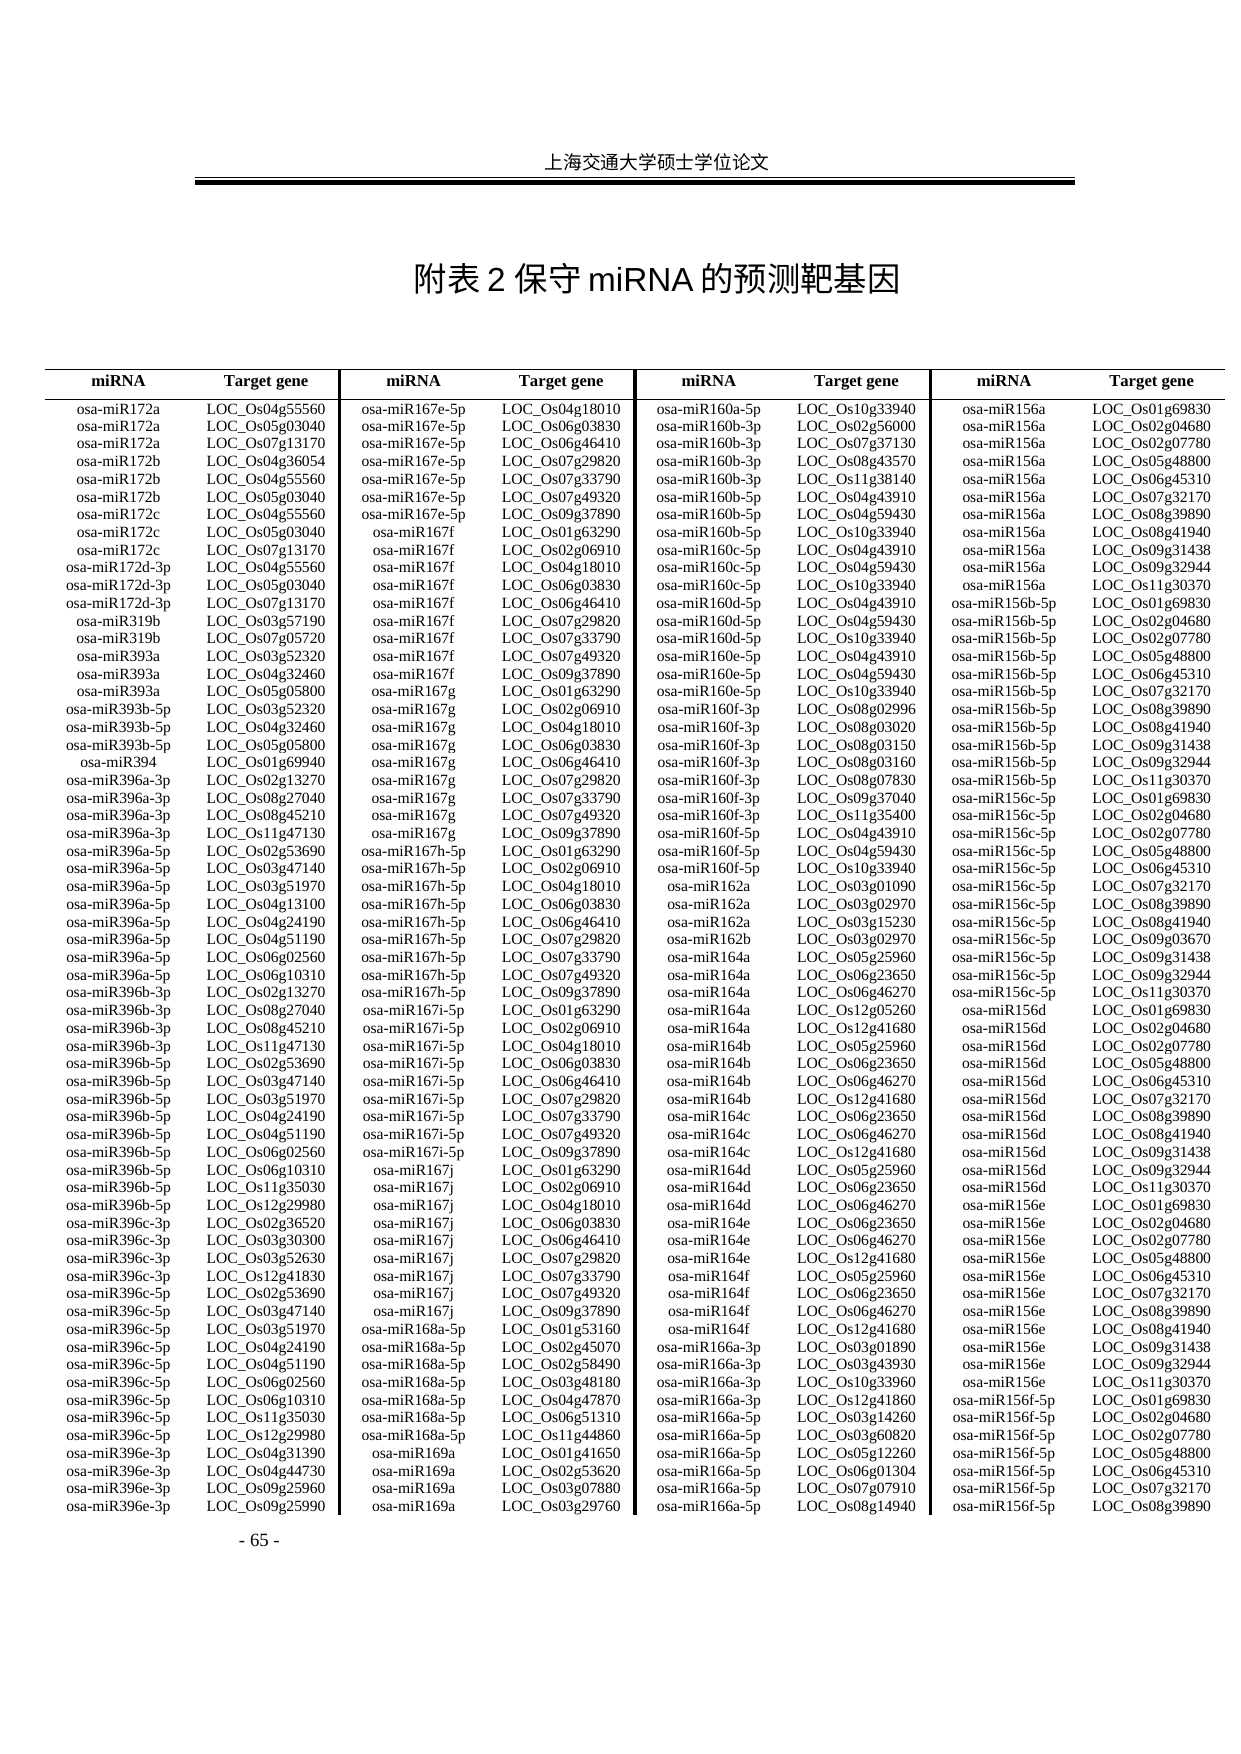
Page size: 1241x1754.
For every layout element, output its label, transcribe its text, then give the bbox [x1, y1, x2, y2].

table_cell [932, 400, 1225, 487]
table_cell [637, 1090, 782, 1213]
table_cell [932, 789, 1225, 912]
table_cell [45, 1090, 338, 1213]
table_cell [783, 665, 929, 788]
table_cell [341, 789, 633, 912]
text 附表2 保守miRNA的预测靶基因 [195, 252, 1075, 301]
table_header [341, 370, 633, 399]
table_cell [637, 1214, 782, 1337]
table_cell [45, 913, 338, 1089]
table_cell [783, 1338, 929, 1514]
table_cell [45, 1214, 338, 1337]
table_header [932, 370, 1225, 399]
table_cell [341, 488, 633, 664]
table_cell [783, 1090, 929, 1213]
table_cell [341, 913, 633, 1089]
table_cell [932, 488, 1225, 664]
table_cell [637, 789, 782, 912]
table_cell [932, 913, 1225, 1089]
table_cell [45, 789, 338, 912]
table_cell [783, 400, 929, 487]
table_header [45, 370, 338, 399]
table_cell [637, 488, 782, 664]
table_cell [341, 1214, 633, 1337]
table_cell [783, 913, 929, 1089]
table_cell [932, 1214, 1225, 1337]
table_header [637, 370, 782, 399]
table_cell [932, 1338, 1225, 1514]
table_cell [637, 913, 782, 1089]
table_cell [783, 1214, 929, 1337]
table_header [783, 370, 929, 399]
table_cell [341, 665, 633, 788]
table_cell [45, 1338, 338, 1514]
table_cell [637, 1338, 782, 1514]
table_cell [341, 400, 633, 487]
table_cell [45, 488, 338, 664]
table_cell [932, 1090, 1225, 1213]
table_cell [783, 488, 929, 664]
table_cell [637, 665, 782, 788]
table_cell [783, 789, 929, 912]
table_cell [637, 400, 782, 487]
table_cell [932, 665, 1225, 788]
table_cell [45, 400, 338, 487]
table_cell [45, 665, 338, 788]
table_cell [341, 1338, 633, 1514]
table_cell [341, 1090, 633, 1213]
